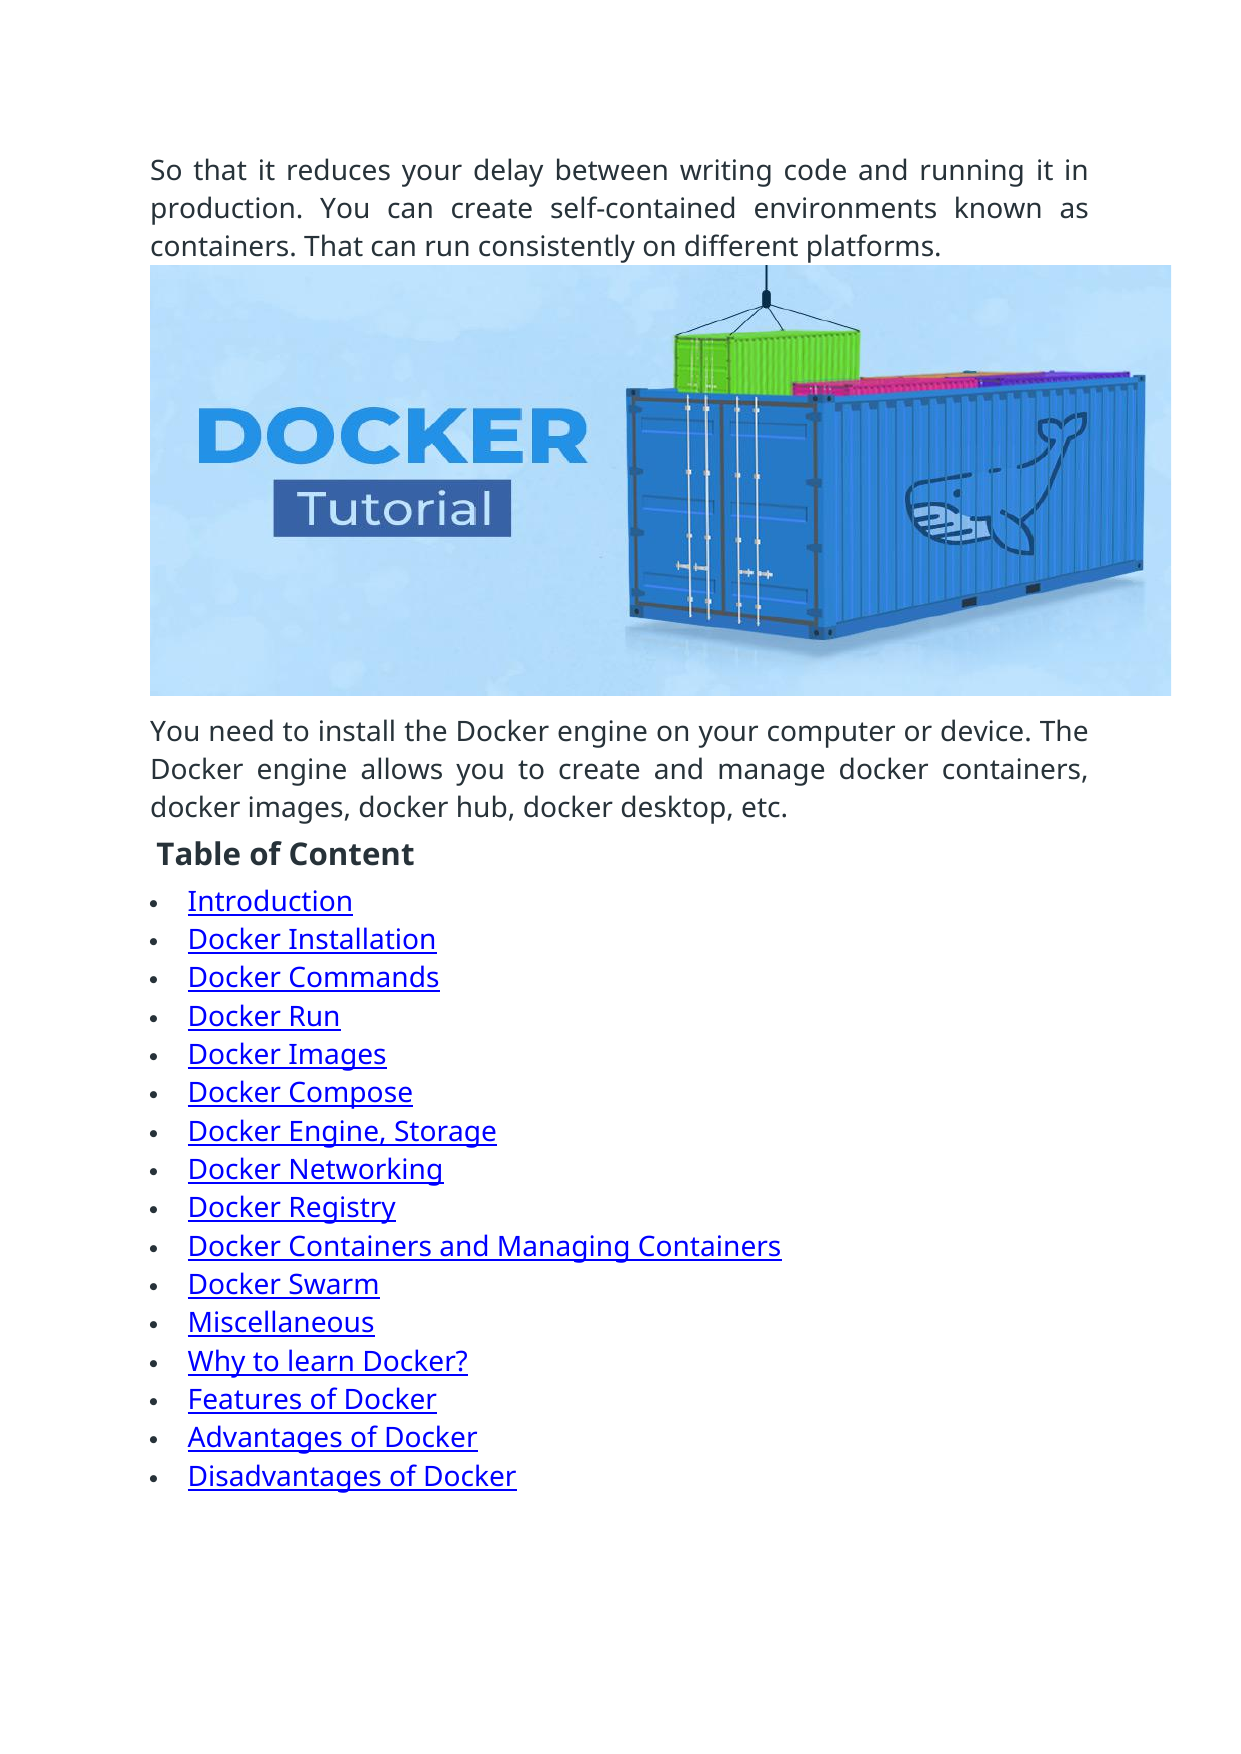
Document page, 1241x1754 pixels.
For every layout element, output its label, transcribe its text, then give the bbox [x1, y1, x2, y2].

list Docker Containers and Managing Containers [150, 1226, 1090, 1264]
list Introduction [150, 881, 1090, 919]
list Docker Run [150, 996, 1090, 1034]
list Why to learn Docker? [150, 1341, 1090, 1379]
list Docker Networking [150, 1149, 1090, 1188]
text You need to install the Docker engine on your computer or device. The Docker engine allows you to create and manage docker containers, docker images, docker hub, docker desktop, etc. [150, 711, 1090, 826]
text So that it reduces your delay between writing code and running it in production. You can create self-contained environments known as containers. That can run consistently on different platforms. [150, 150, 1090, 265]
list Features of Docker [150, 1379, 1090, 1418]
list Docker Swarm [150, 1264, 1090, 1303]
picture [150, 265, 1172, 696]
list Docker Engine, Storage [150, 1111, 1090, 1149]
text Table of Content [156, 832, 1084, 875]
list Docker Installation [150, 919, 1090, 958]
list Docker Compose [150, 1073, 1090, 1111]
list Docker Images [150, 1034, 1090, 1073]
list Docker Commands [150, 958, 1090, 996]
list Disadvantages of Docker [150, 1456, 1090, 1494]
list Advantages of Docker [150, 1418, 1090, 1456]
list Miscellaneous [150, 1303, 1090, 1341]
list Docker Registry [150, 1188, 1090, 1226]
